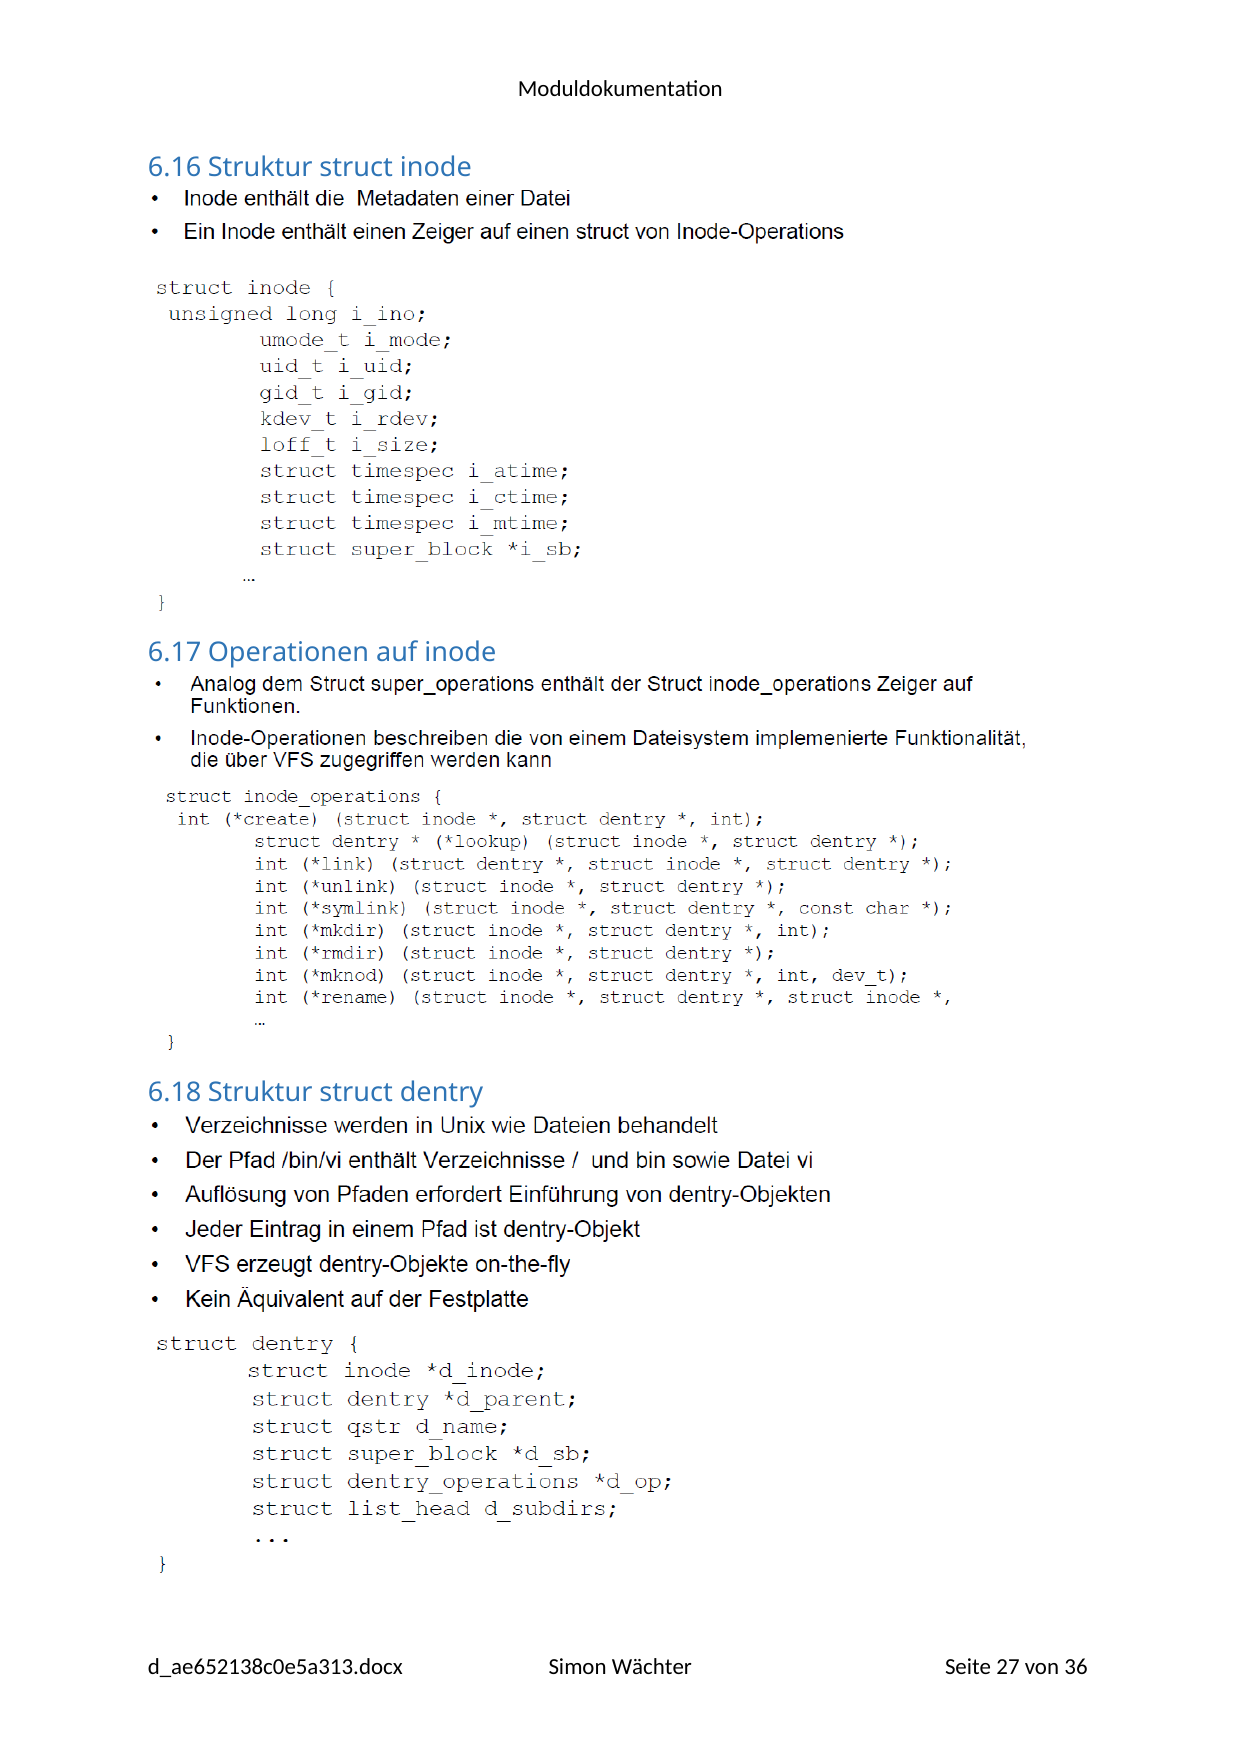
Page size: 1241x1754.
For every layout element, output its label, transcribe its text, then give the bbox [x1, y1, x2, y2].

picture [147, 672, 1037, 1054]
subtitle Operationen auf inode [148, 632, 1093, 669]
subtitle Struktur struct inode [148, 148, 1093, 184]
picture [147, 187, 956, 614]
picture [147, 1112, 1001, 1581]
subtitle Struktur struct dentry [148, 1073, 1093, 1110]
